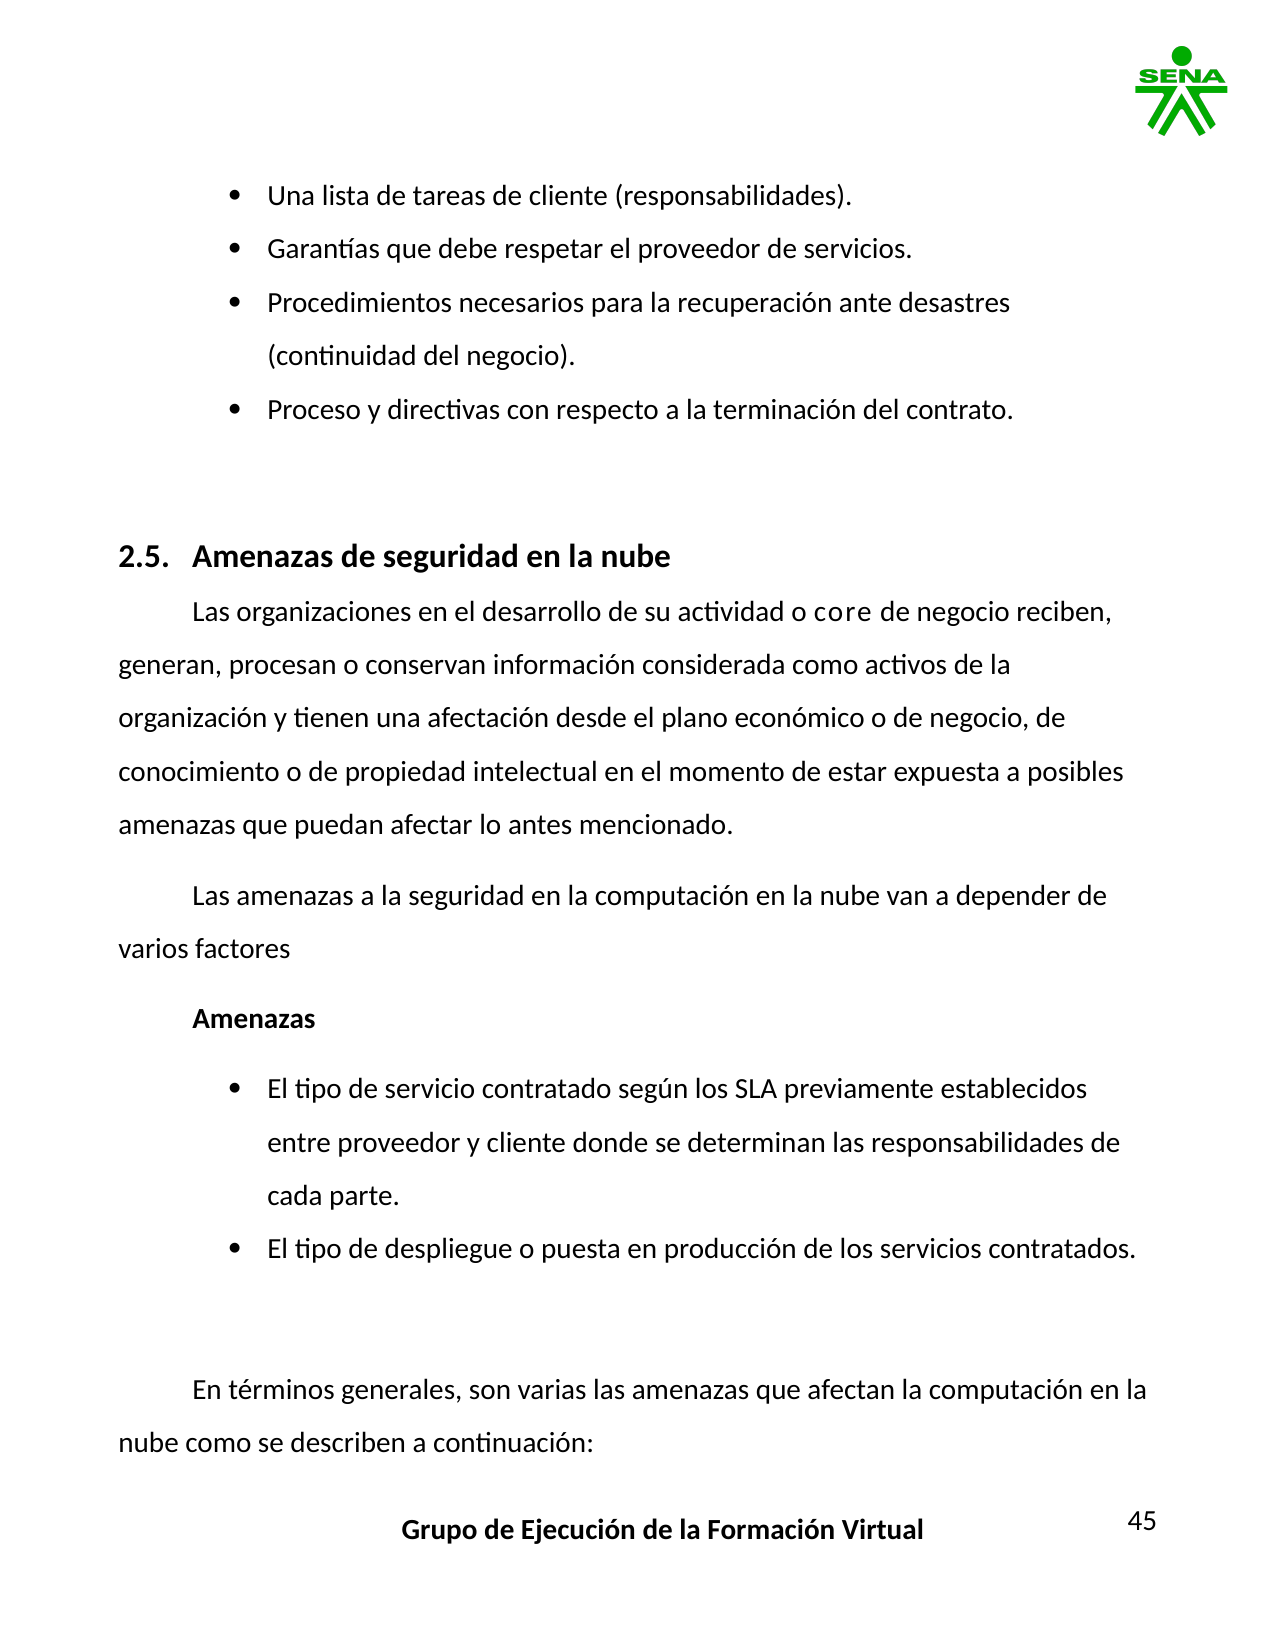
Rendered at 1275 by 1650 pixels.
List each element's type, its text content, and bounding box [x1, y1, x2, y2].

subtitle Amenazas de seguridad en la nube [118, 535, 1157, 576]
picture [1135, 46, 1228, 136]
list Proceso y directivas con respecto a la terminación del contrato. [229, 391, 1157, 427]
list El tipo de despliegue o puesta en producción de los servicios contratados. [229, 1231, 1157, 1266]
text Las organizaciones en el desarrollo de su actividad o core de negocio reciben, generan, procesan o conservan información considerada como activos de la organización y tienen una afectación desde el plano económico o de negocio, de conocimiento o de propiedad intelectual en el momento de estar expuesta a posibles amenazas que puedan afectar lo antes mencionado. [118, 593, 1157, 842]
text Las amenazas a la seguridad en la computación en la nube van a depender de varios factores [118, 877, 1157, 966]
text Amenazas [118, 1000, 1157, 1036]
text En términos generales, son varias las amenazas que afectan la computación en la nube como se describen a continuación: [118, 1371, 1157, 1460]
list Una lista de tareas de cliente (responsabilidades). [229, 177, 1157, 213]
list El tipo de servicio contratado según los SLA previamente establecidos entre proveedor y cliente donde se determinan las responsabilidades de cada parte. [229, 1070, 1157, 1213]
list Garantías que debe respetar el proveedor de servicios. [229, 231, 1157, 266]
list Procedimientos necesarios para la recuperación ante desastres (continuidad del negocio). [229, 284, 1157, 373]
